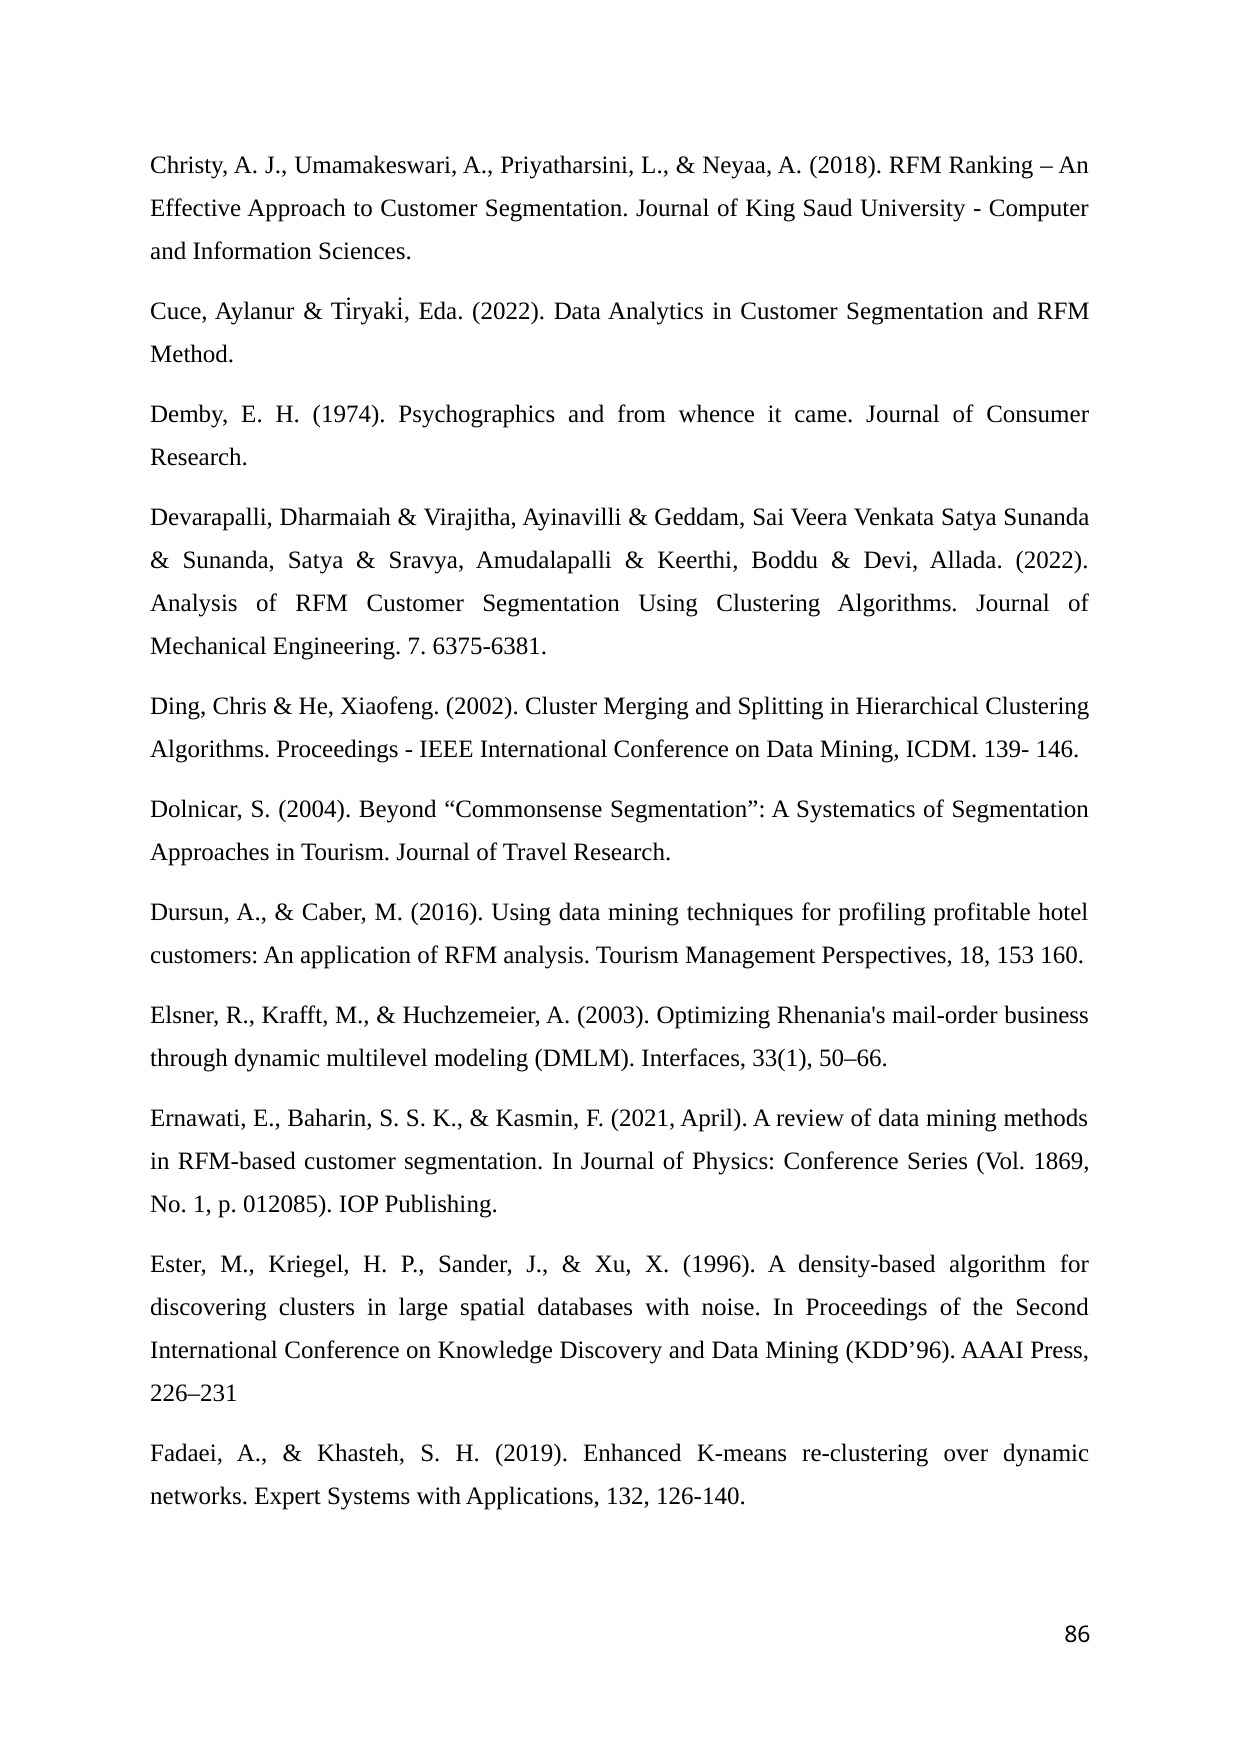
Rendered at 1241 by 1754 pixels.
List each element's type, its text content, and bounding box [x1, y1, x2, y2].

text Christy, A. J., Umamakeswari, A., Priyatharsini, L., & Neyaa, A. (2018). RFM Ranking – An Effective Approach to Customer Segmentation. Journal of King Saud University - Computer and Information Sciences. [150, 150, 1090, 265]
text Elsner, R., Krafft, M., & Huchzemeier, A. (2003). Optimizing Rhenania's mail-order business through dynamic multilevel modeling (DMLM). Interfaces, 33(1), 50–66. [150, 1000, 1090, 1072]
text Dolnicar, S. (2004). Beyond “Commonsense Segmentation”: A Systematics of Segmentation Approaches in Tourism. Journal of Travel Research. [150, 794, 1090, 866]
text Cuce, Aylanur & Ti̇ryaki̇, Eda. (2022). Data Analytics in Customer Segmentation and RFM Method. [150, 296, 1090, 368]
text Ester, M., Kriegel, H. P., Sander, J., & Xu, X. (1996). A density-based algorithm for discovering clusters in large spatial databases with noise. In Proceedings of the Second International Conference on Knowledge Discovery and Data Mining (KDD’96). AAAI Press, 226–231 [150, 1249, 1090, 1407]
text Demby, E. H. (1974). Psychographics and from whence it came. Journal of Consumer Research. [150, 399, 1090, 471]
text Fadaei, A., & Khasteh, S. H. (2019). Enhanced K-means re-clustering over dynamic networks. Expert Systems with Applications, 132, 126-140. [150, 1438, 1090, 1510]
text Ernawati, E., Baharin, S. S. K., & Kasmin, F. (2021, April). A review of data mining methods in RFM-based customer segmentation. In Journal of Physics: Conference Series (Vol. 1869, No. 1, p. 012085). IOP Publishing. [150, 1103, 1090, 1218]
text Ding, Chris & He, Xiaofeng. (2002). Cluster Merging and Splitting in Hierarchical Clustering Algorithms. Proceedings - IEEE International Conference on Data Mining, ICDM. 139- 146. [150, 691, 1090, 763]
text Devarapalli, Dharmaiah & Virajitha, Ayinavilli & Geddam, Sai Veera Venkata Satya Sunanda & Sunanda, Satya & Sravya, Amudalapalli & Keerthi, Boddu & Devi, Allada. (2022). Analysis of RFM Customer Segmentation Using Clustering Algorithms. Journal of Mechanical Engineering. 7. 6375-6381. [150, 502, 1090, 660]
text Dursun, A., & Caber, M. (2016). Using data mining techniques for profiling profitable hotel customers: An application of RFM analysis. Tourism Management Perspectives, 18, 153 160. [150, 897, 1090, 969]
